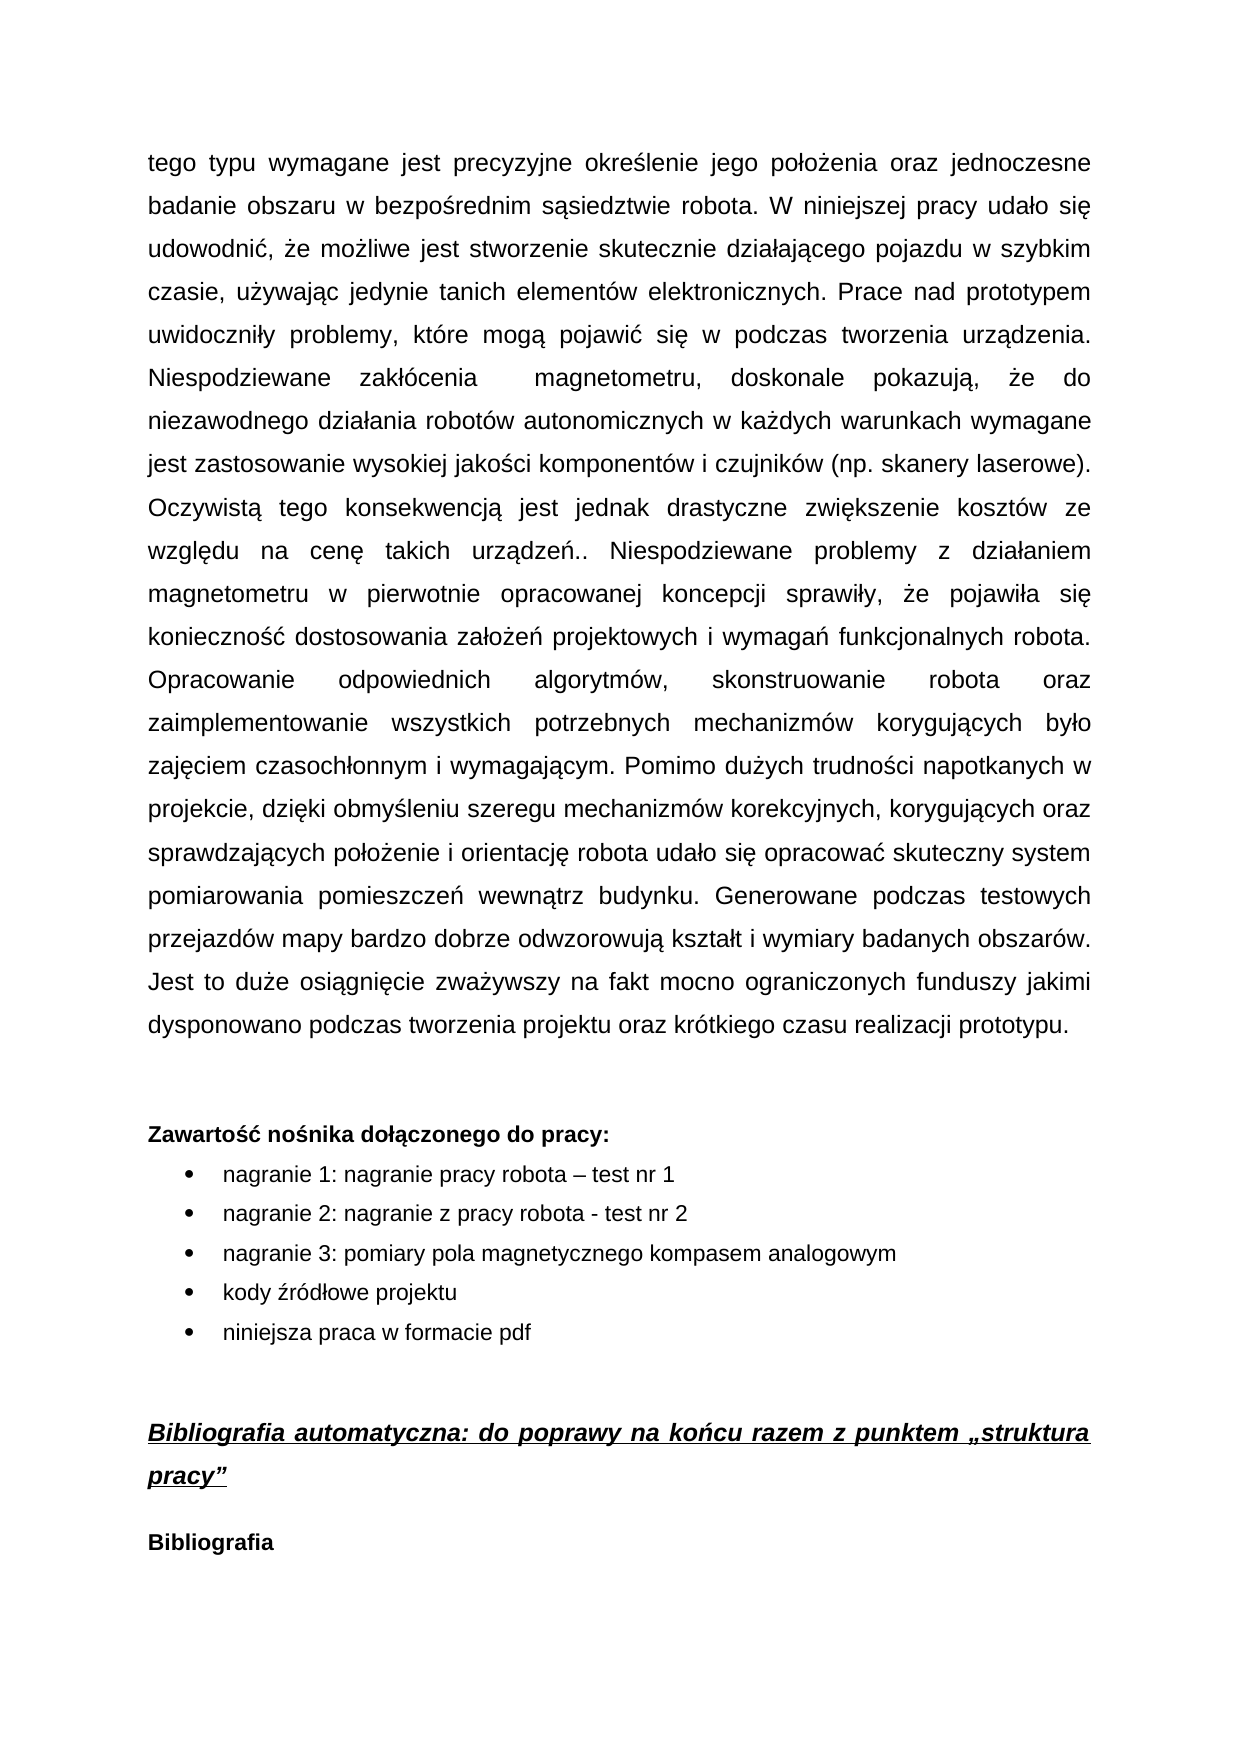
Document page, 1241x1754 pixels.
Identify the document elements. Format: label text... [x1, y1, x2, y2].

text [148, 148, 1093, 1039]
list nagranie 2: nagranie z pracy robota - test nr 2 [185, 1200, 1093, 1227]
list niniejsza praca w formacie pdf [185, 1319, 1093, 1345]
list kody źródłowe projektu [185, 1279, 1093, 1306]
list nagranie 1: nagranie pracy robota – test nr 1 [185, 1161, 1093, 1187]
text Bibliografia automatyczna: do poprawy na końcu razem z punktem „struktura pracy” [148, 1418, 1093, 1490]
list nagranie 3: pomiary pola magnetycznego kompasem analogowym [185, 1240, 1093, 1266]
subtitle Zawartość nośnika dołączonego do pracy: [148, 1121, 1093, 1148]
